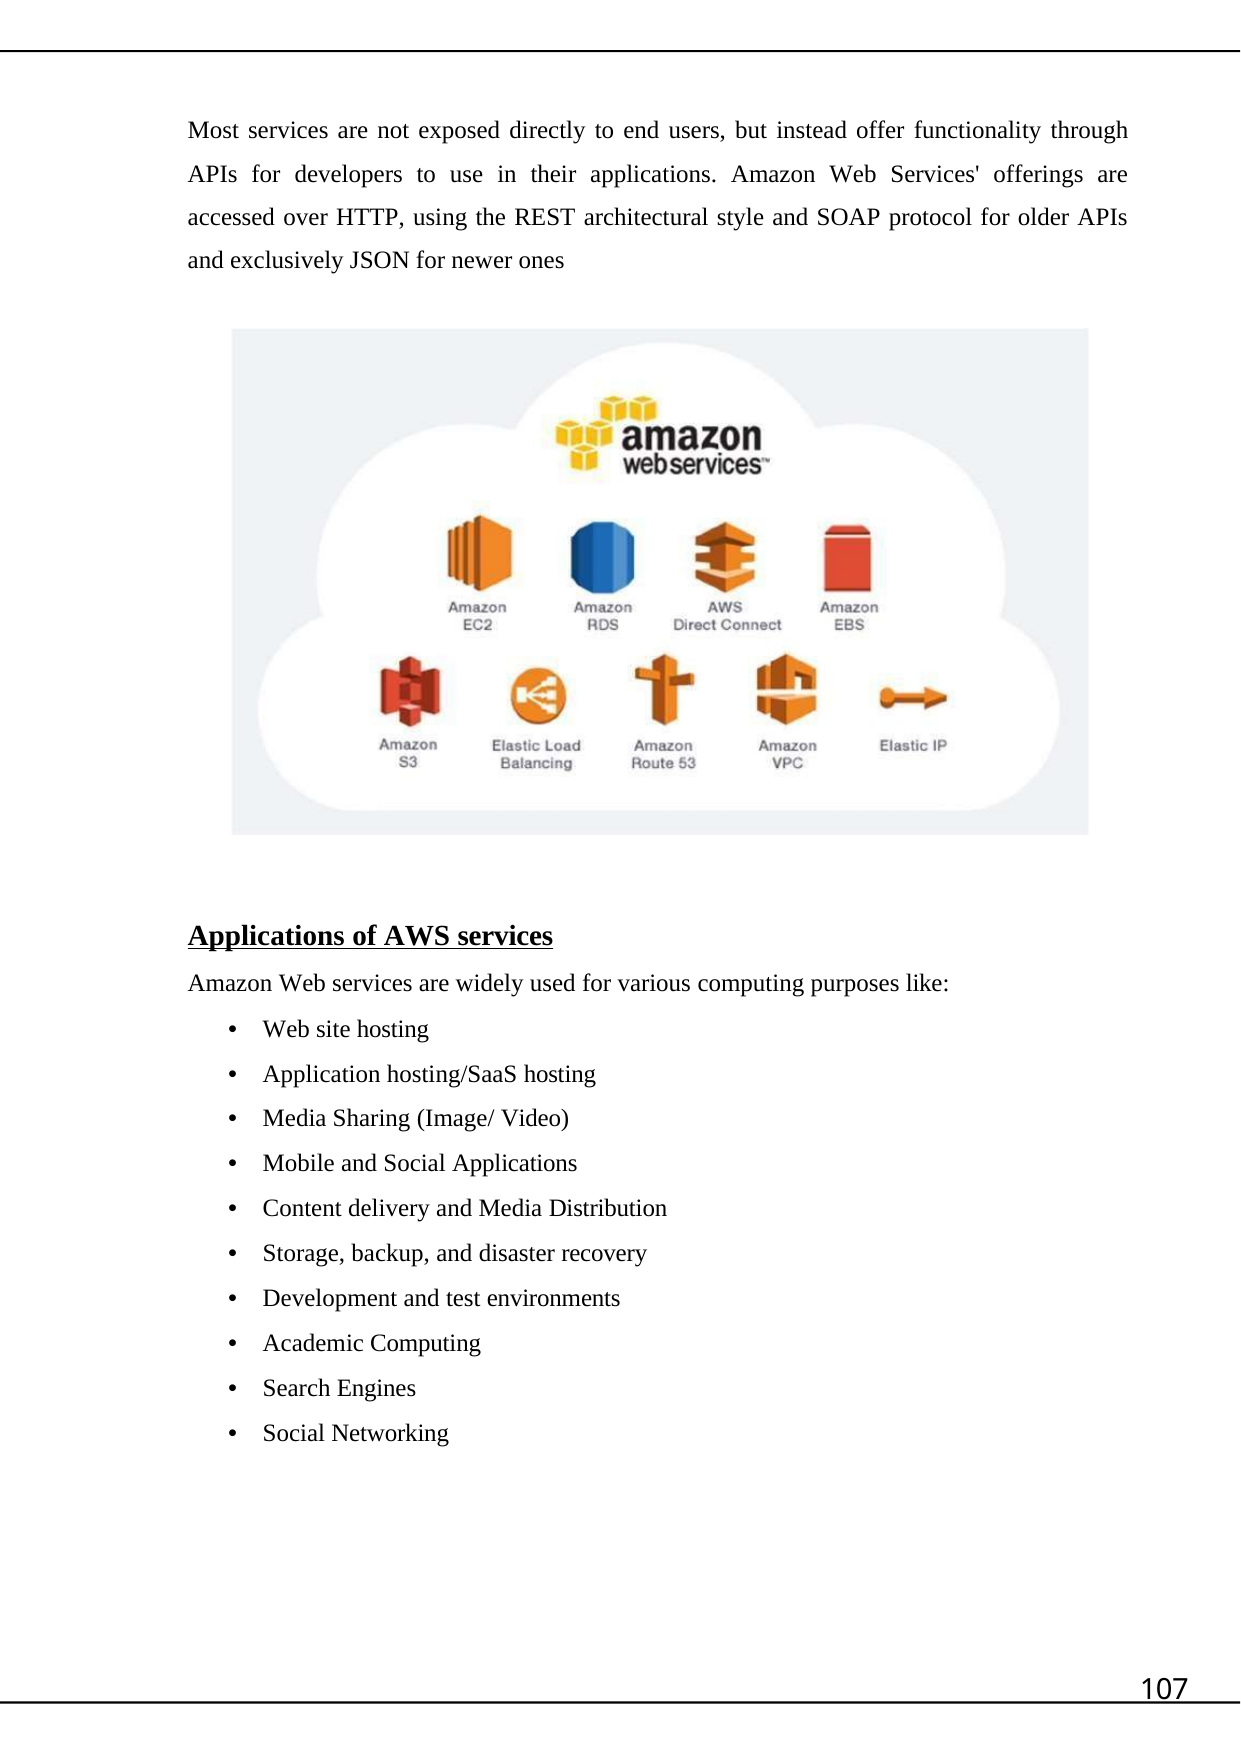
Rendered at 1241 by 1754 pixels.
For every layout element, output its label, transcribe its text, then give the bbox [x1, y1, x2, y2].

list Development and test environments [225, 1283, 1198, 1314]
list Application hosting/SaaS hosting [225, 1059, 1198, 1090]
list Social Networking [225, 1418, 1198, 1449]
list Web site hosting [225, 1014, 1198, 1045]
list Academic Computing [225, 1328, 1198, 1359]
text Amazon Web services are widely used for various computing purposes like: [187, 968, 1198, 997]
picture [231, 328, 1089, 835]
list Search Engines [225, 1373, 1198, 1404]
list Storage, backup, and disaster recovery [225, 1238, 1198, 1269]
list Content delivery and Media Distribution [225, 1193, 1198, 1224]
text Most services are not exposed directly to end users, but instead offer functionality through APIs for developers to use in their applications. Amazon Web Services' offerings are accessed over HTTP, using the REST architectural style and SOAP protocol for older APIs and exclusively JSON for newer ones [187, 116, 1128, 274]
list Media Sharing (Image/ Video) [225, 1103, 1198, 1134]
subtitle Applications of AWS services [187, 918, 1198, 952]
list Mobile and Social Applications [225, 1148, 1198, 1179]
